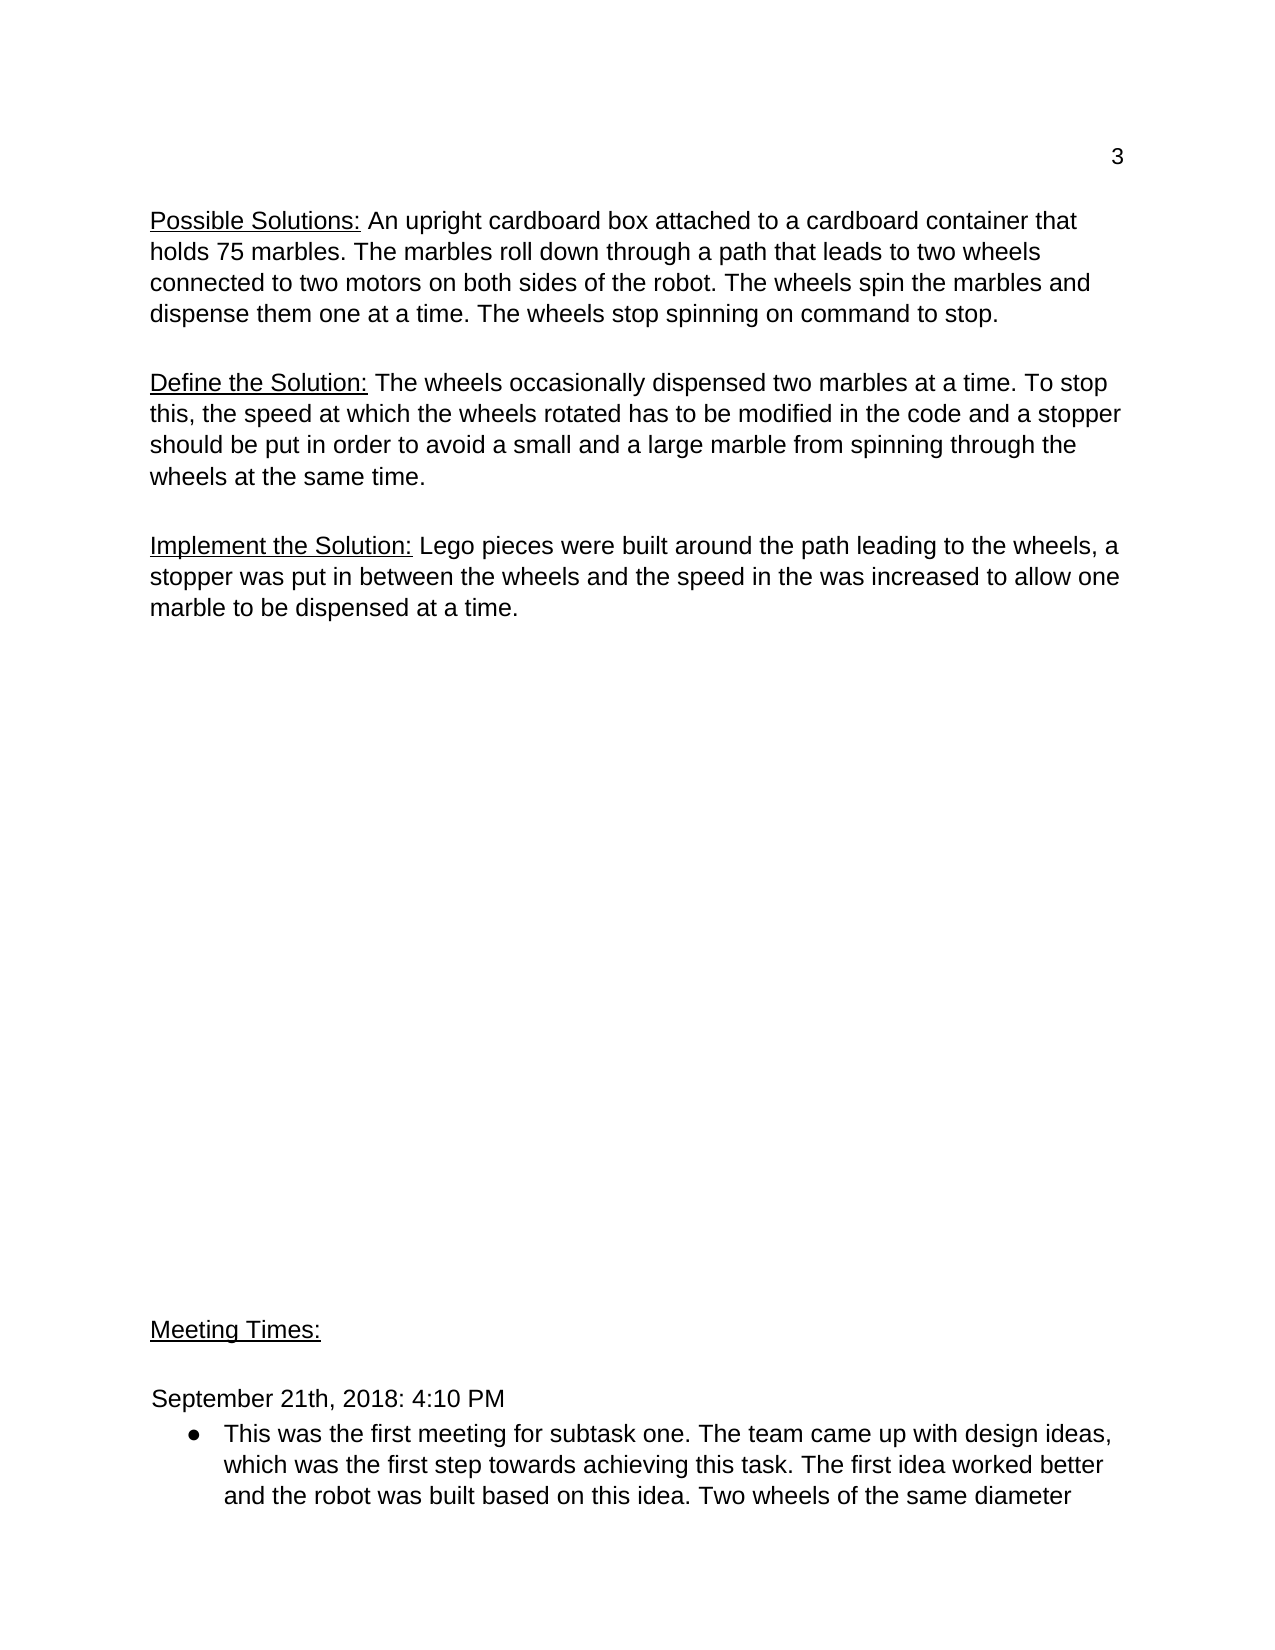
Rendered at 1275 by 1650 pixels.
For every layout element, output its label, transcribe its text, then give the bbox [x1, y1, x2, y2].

text Meeting Times: [150, 1316, 1142, 1344]
text Implement the Solution: Lego pieces were built around the path leading to the wheels, a stopper was put in between the wheels and the speed in the was increased to allow one marble to be dispensed at a time. [149, 531, 1142, 622]
text Define the Solution: The wheels occasionally dispensed two marbles at a time. To stop this, the speed at which the wheels rotated has to be modified in the code and a stopper should be put in order to avoid a small and a large marble from spinning through the wheels at the same time. [149, 368, 1142, 490]
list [186, 1419, 1125, 1510]
text September 21th, 2018: 4:10 PM [151, 1384, 1125, 1413]
text Possible Solutions: An upright cardboard box attached to a cardboard container that holds 75 marbles. The marbles roll down through a path that leads to two wheels connected to two motors on both sides of the robot. The wheels spin the marbles and dispense them one at a time. The wheels stop spinning on command to stop. [149, 206, 1142, 328]
